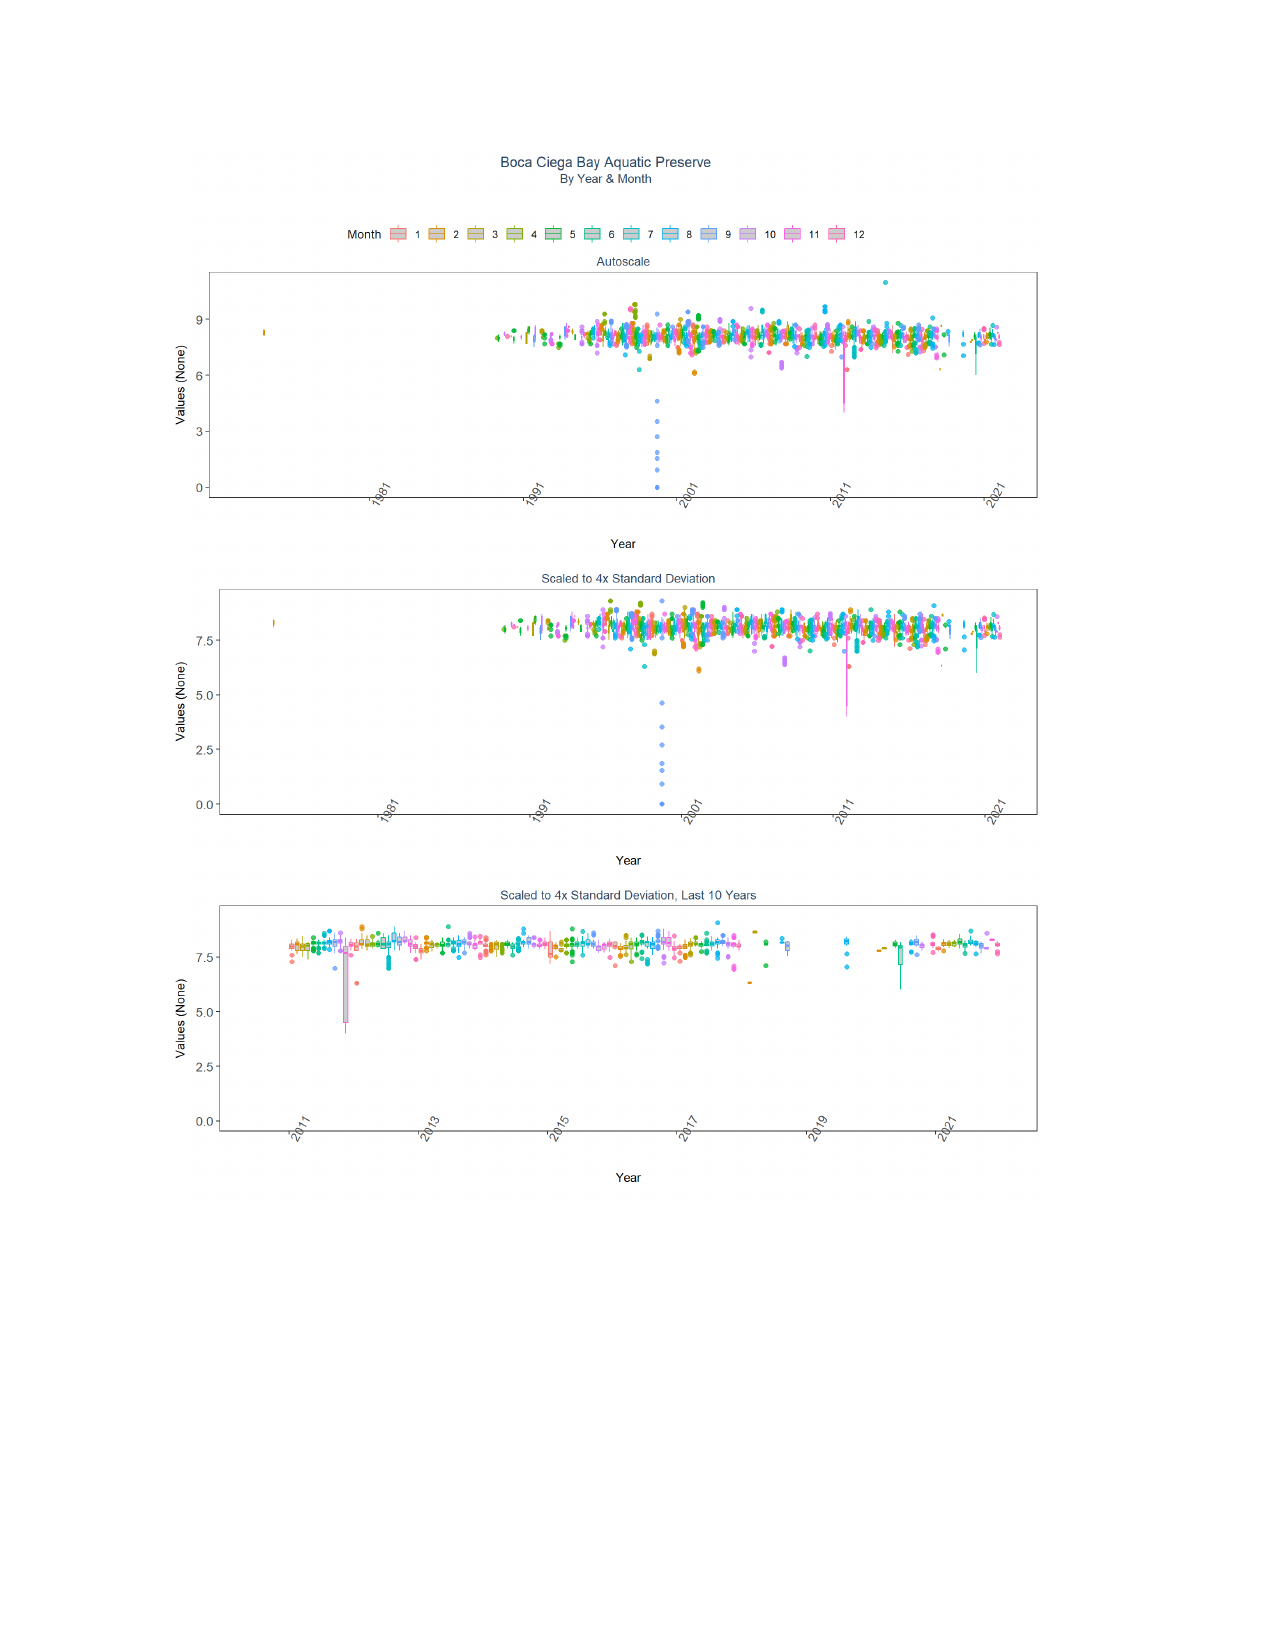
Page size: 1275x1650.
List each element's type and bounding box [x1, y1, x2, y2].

picture [168, 150, 1044, 1200]
